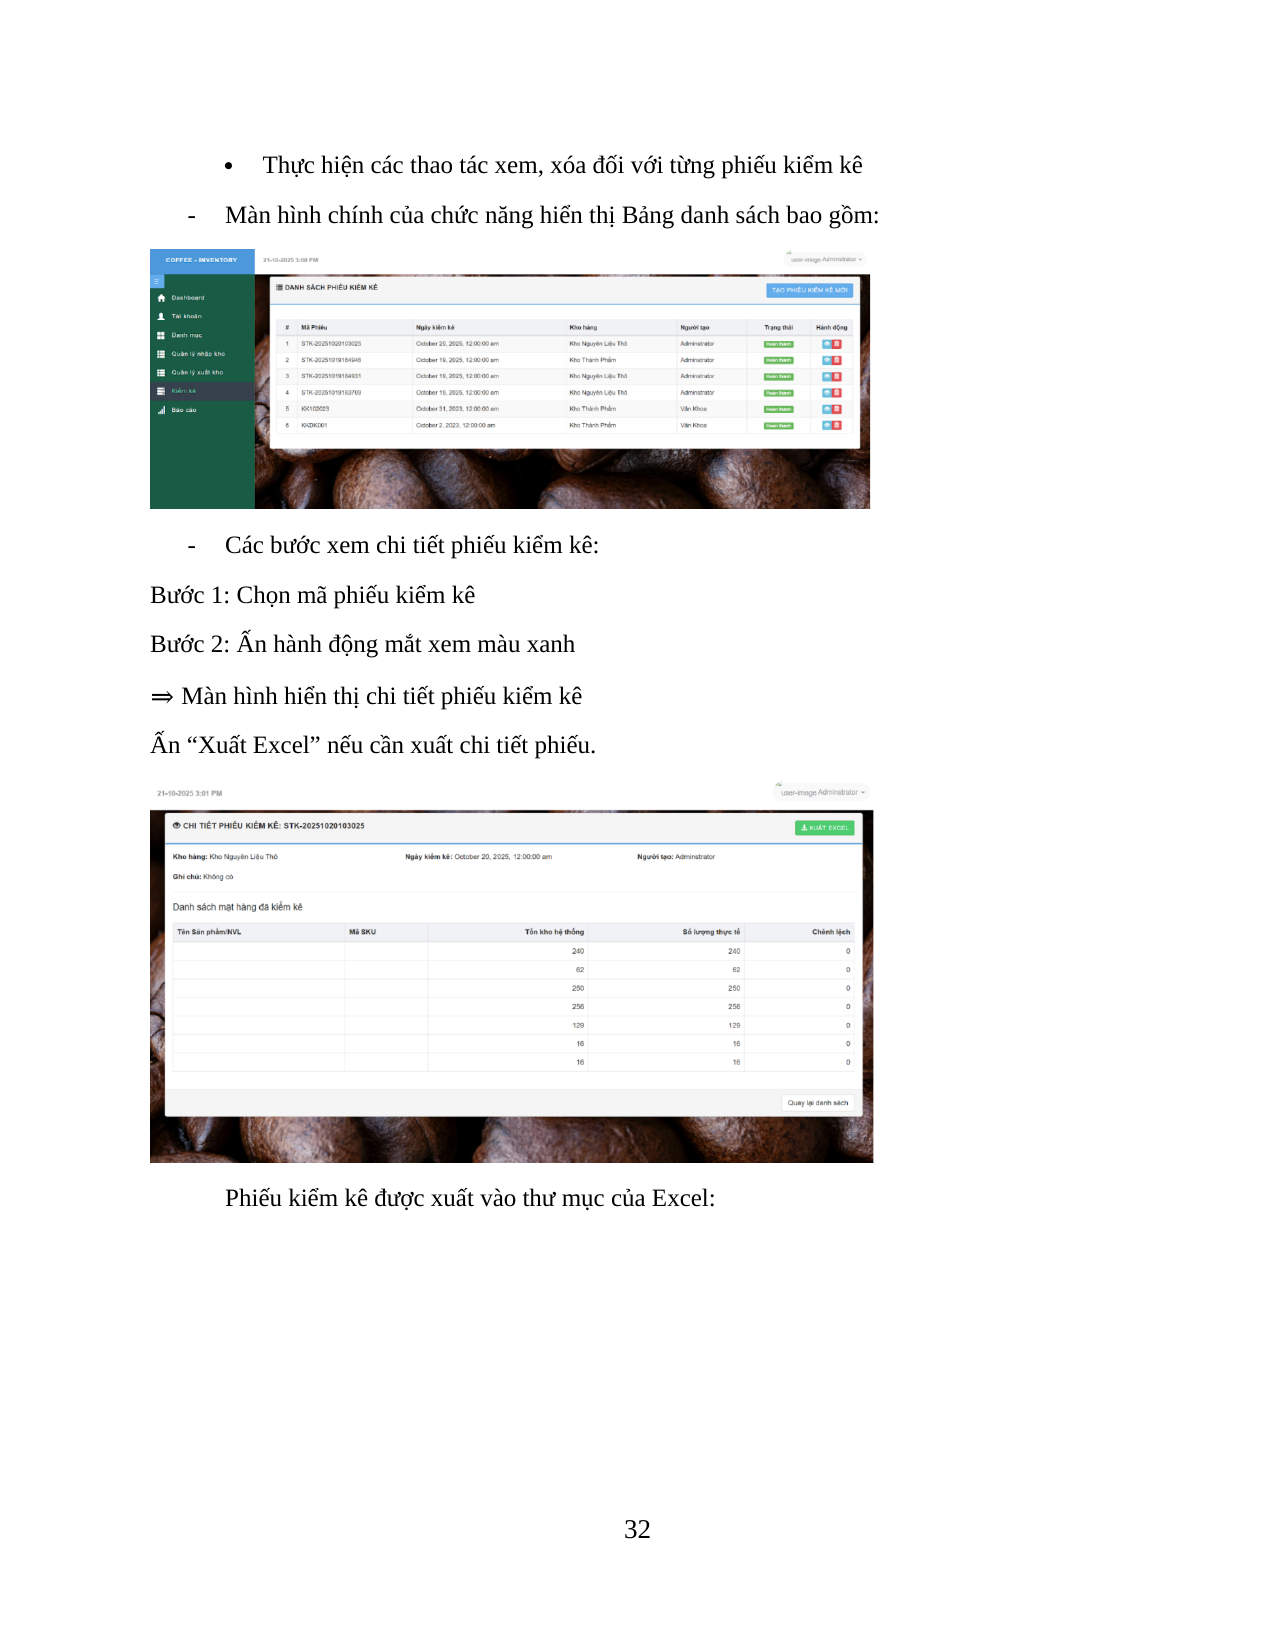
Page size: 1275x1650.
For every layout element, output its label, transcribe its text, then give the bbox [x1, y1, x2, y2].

picture [150, 780, 874, 1163]
text ⇒ Màn hình hiển thị chi tiết phiếu kiểm kê [150, 679, 1125, 709]
text Phiếu kiểm kê được xuất vào thư mục của Excel: [150, 1183, 1125, 1212]
list Các bước xem chi tiết phiếu kiểm kê: [187, 530, 1125, 559]
picture [150, 249, 871, 509]
text Bước 1: Chọn mã phiếu kiểm kê [150, 580, 1125, 609]
list Thực hiện các thao tác xem, xóa đối với từng phiếu kiểm kê [225, 150, 1125, 179]
text Ấn “Xuất Excel” nếu cần xuất chi tiết phiếu. [150, 731, 1125, 759]
list Màn hình chính của chức năng hiển thị Bảng danh sách bao gồm: [187, 200, 1125, 228]
text Bước 2: Ấn hành động mắt xem màu xanh [150, 629, 1125, 658]
